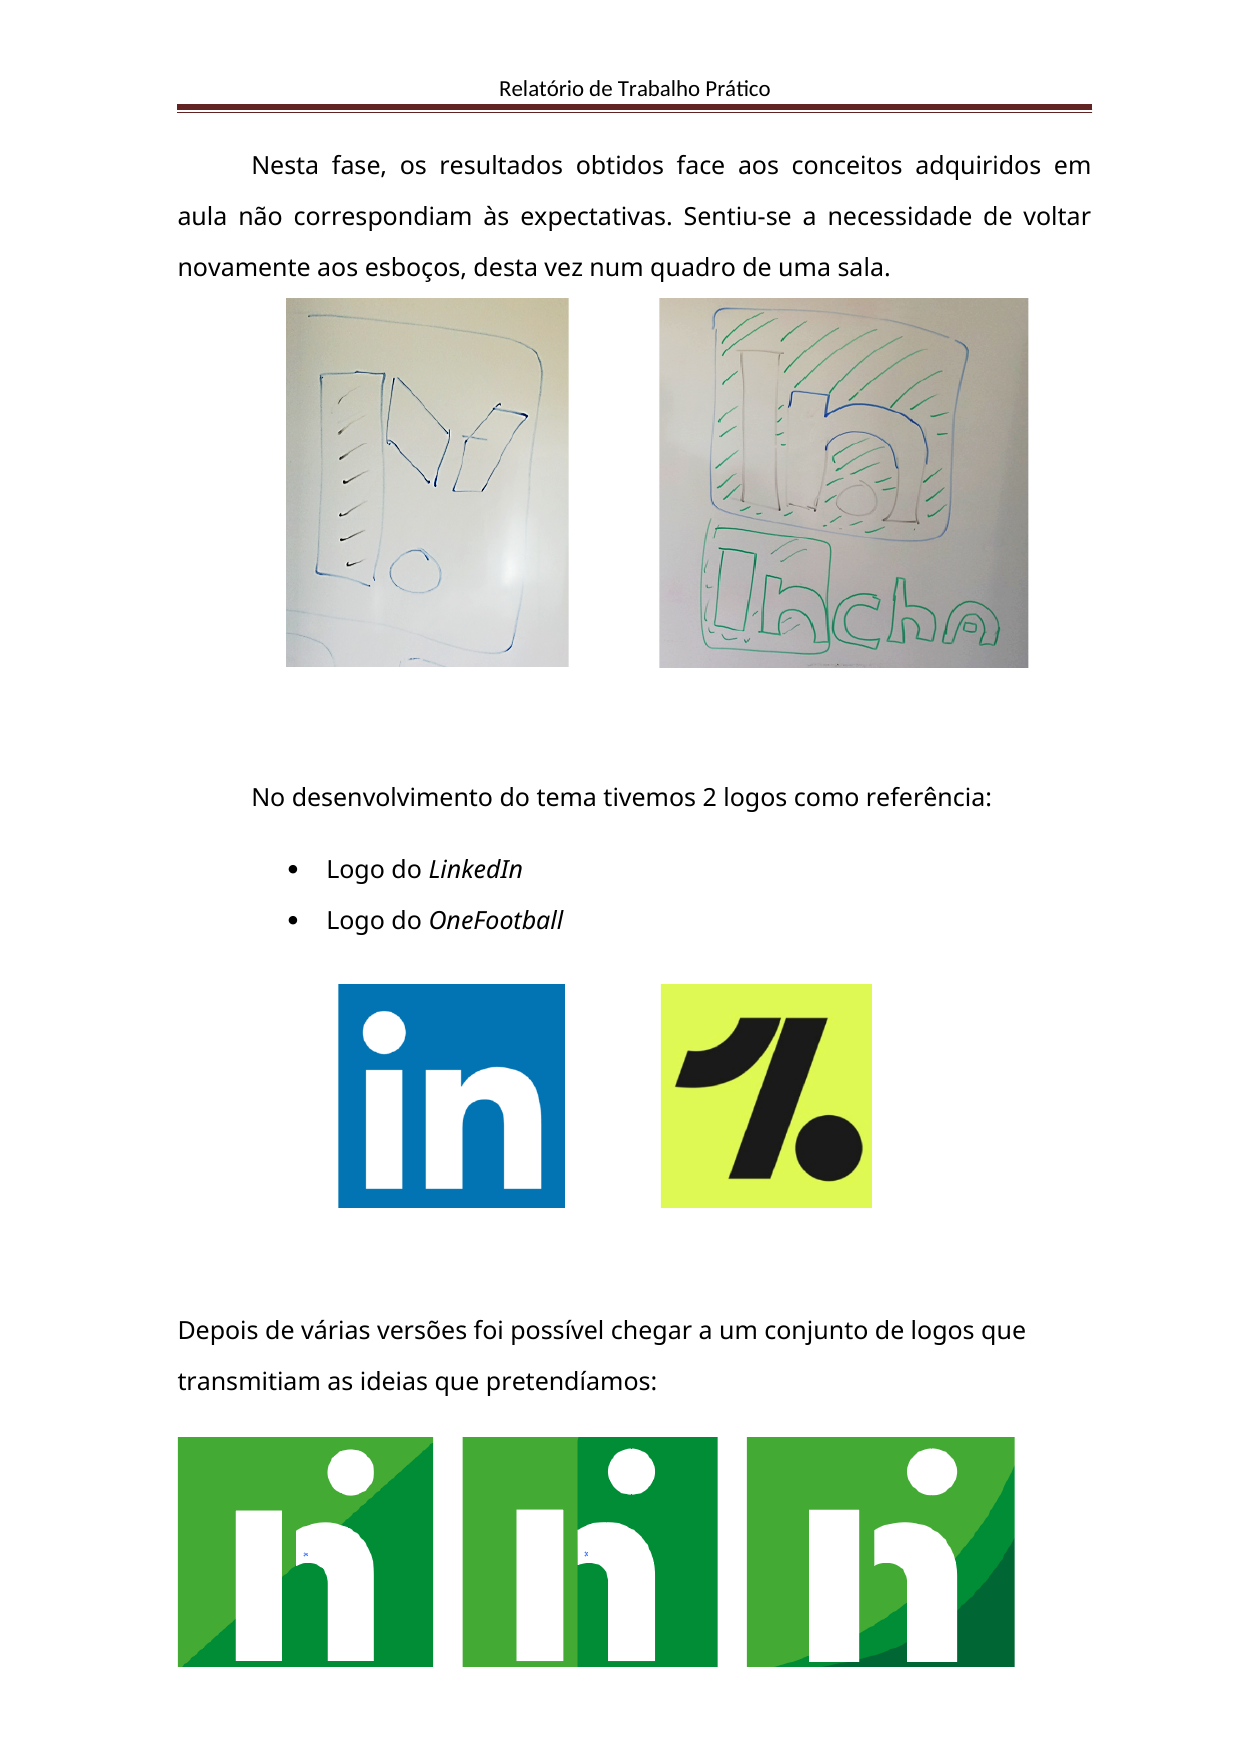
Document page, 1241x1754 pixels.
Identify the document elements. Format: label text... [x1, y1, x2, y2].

picture [659, 298, 1029, 668]
picture [745, 1437, 1014, 1665]
list Logo do OneFootball [288, 902, 1092, 936]
list Logo do LinkedIn [288, 851, 1092, 885]
picture [176, 1437, 433, 1665]
text Nesta fase, os resultados obtidos face aos conceitos adquiridos em aula não correspondiam às expectativas. Sentiu-se a necessidade de voltar novamente aos esboços, desta vez num quadro de uma sala. [177, 148, 1092, 284]
picture [286, 298, 569, 667]
picture [461, 1437, 606, 1666]
text No desenvolvimento do tema tivemos 2 logos como referência: [177, 779, 1092, 813]
text Depois de várias versões foi possível chegar a um conjunto de logos que transmitiam as ideias que pretendíamos: [177, 1313, 1092, 1398]
picture [659, 984, 872, 1207]
picture [336, 984, 565, 1207]
